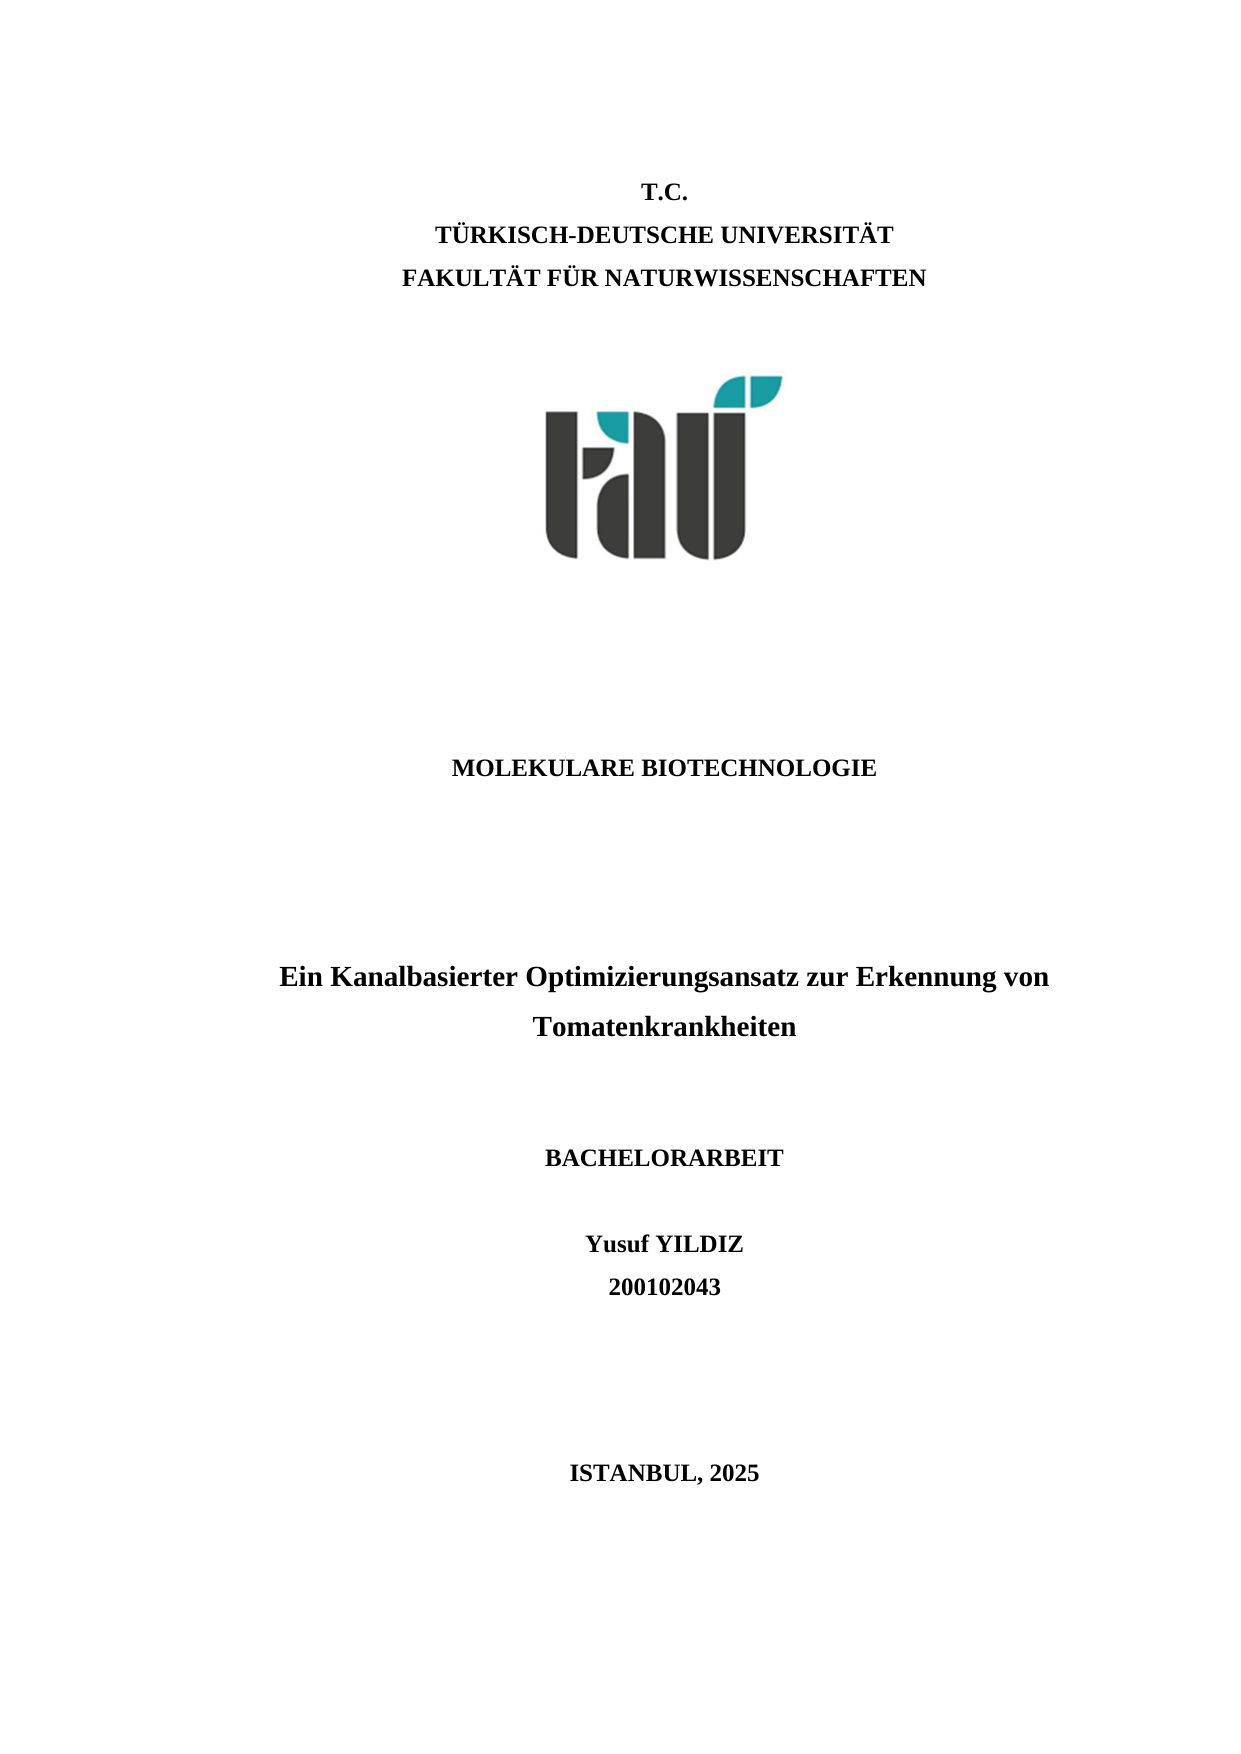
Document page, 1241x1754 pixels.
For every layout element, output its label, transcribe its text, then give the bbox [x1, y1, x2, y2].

text ISTANBUL, 2025 [207, 1415, 1122, 1487]
text BACHELORARBEIT Yusuf YILDIZ 200102043 [207, 1143, 1122, 1301]
text Ein Kanalbasierter Optimizierungsansatz zur Erkennung von Tomatenkrankheiten [207, 959, 1122, 1042]
text TÜRKISCH-DEUTSCHE UNIVERSITÄT [207, 220, 1122, 249]
text MOLEKULARE BIOTECHNOLOGIE [207, 753, 1122, 782]
text T.C. [207, 177, 1122, 206]
text FAKULTÄT FÜR NATURWISSENSCHAFTEN [207, 263, 1122, 292]
picture [519, 349, 809, 583]
